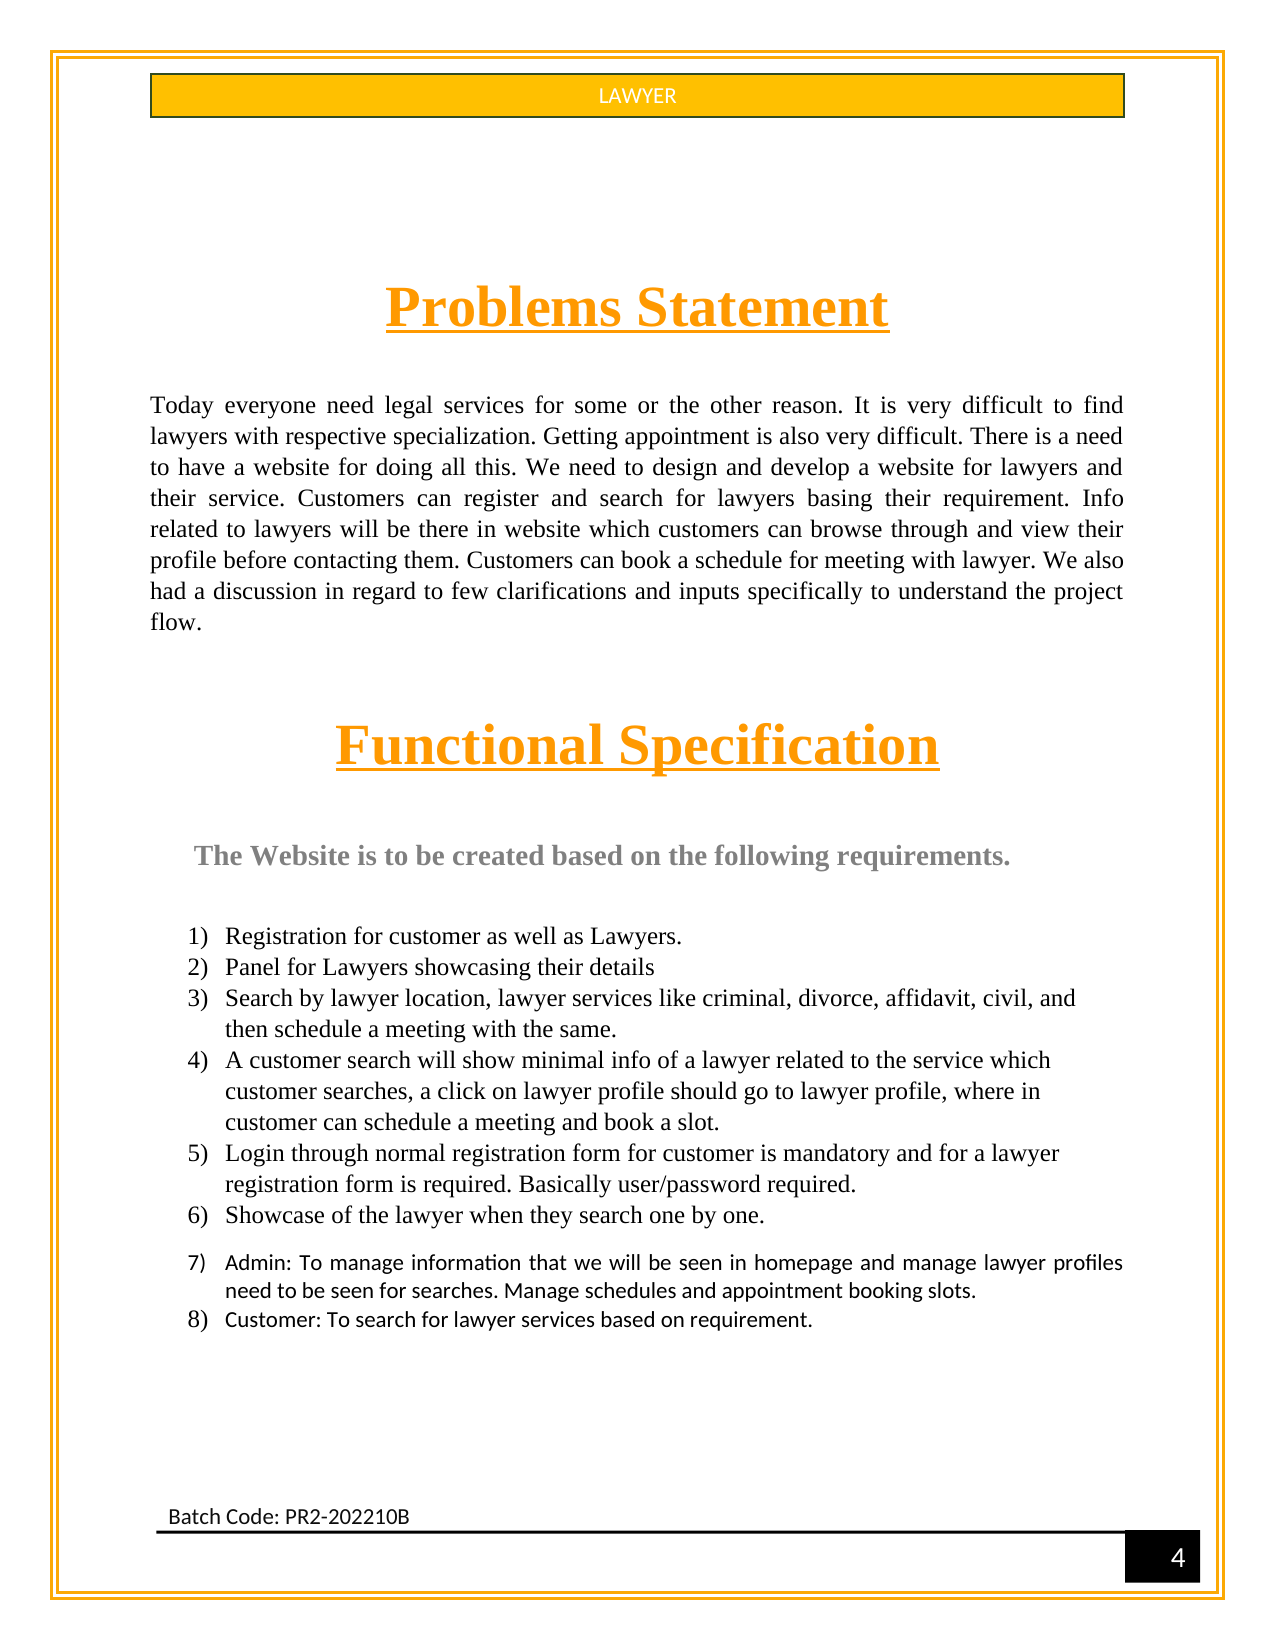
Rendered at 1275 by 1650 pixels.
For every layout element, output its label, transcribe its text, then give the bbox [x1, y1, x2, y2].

list Customer: To search for lawyer services based on requirement. [187, 1304, 1125, 1333]
subtitle Functional Specification [150, 710, 1125, 777]
list Login through normal registration form for customer is mandatory and for a lawyer registration form is required. Basically user/password required. [187, 1138, 1125, 1198]
list Admin: To manage information that we will be seen in homepage and manage lawyer profiles need to be seen for searches. Manage schedules and appointment booking slots. [187, 1248, 1125, 1304]
list Panel for Lawyers showcasing their details [187, 952, 1125, 981]
text Today everyone need legal services for some or the other reason. It is very difficult to find lawyers with respective specialization. Getting appointment is also very difficult. There is a need to have a website for doing all this. We need to design and develop a website for lawyers and their service. Customers can register and search for lawyers basing their requirement. Info related to lawyers will be there in website which customers can browse through and view their profile before contacting them. Customers can book a schedule for meeting with lawyer. We also had a discussion in regard to few clarifications and inputs specifically to understand the project flow. [150, 390, 1125, 636]
subtitle The Website is to be created based on the following requirements. [150, 838, 1125, 871]
list Search by lawyer location, lawyer services like criminal, divorce, affidavit, civil, and then schedule a meeting with the same. [187, 983, 1125, 1043]
list Registration for customer as well as Lawyers. [187, 921, 1125, 949]
subtitle Problems Statement [150, 272, 1125, 339]
list Showcase of the lawyer when they search one by one. [187, 1200, 1125, 1229]
list A customer search will show minimal info of a lawyer related to the service which customer searches, a click on lawyer profile should go to lawyer profile, where in customer can schedule a meeting and book a slot. [187, 1045, 1125, 1136]
